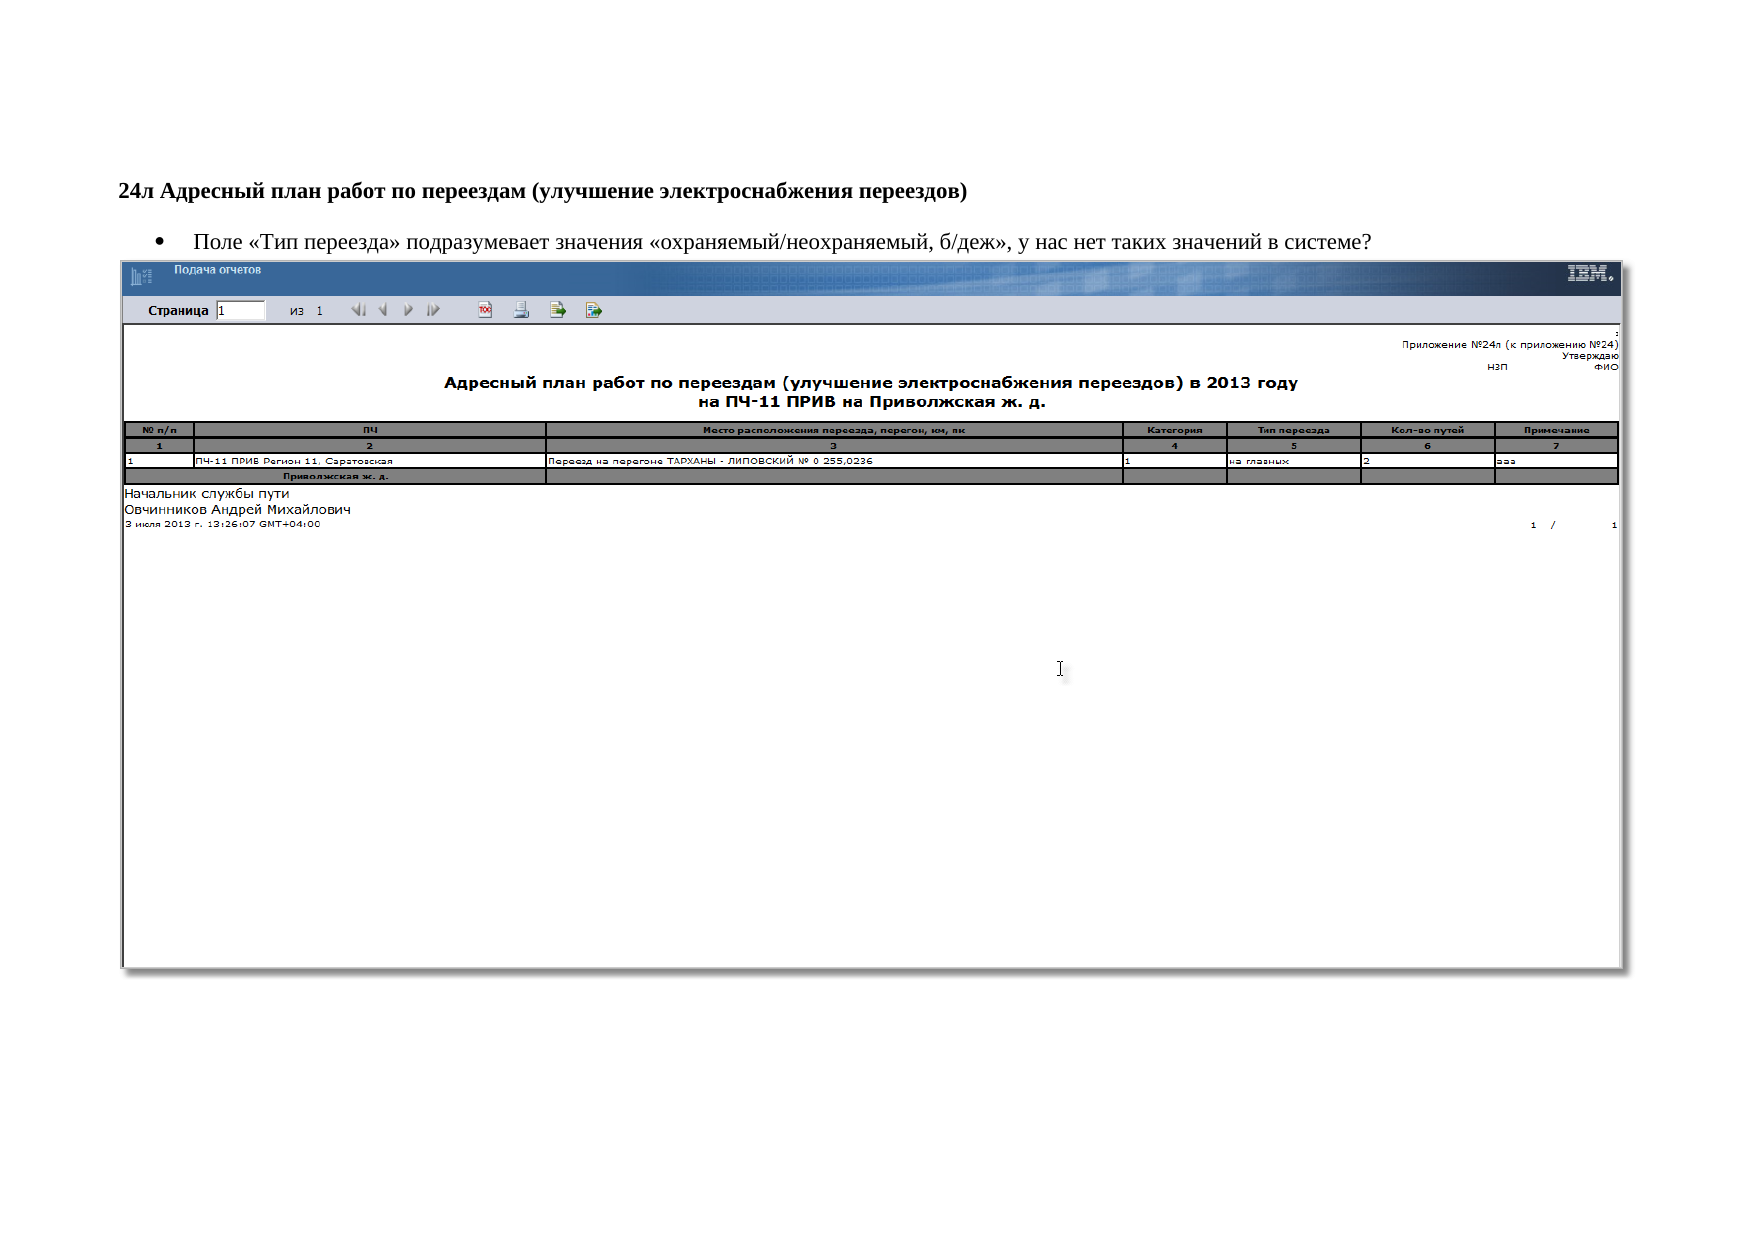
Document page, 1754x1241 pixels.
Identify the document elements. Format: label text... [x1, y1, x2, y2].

picture [118, 258, 1636, 982]
list Поле «Тип переезда» подразумевает значения «охраняемый/неохраняемый, б/деж», у нас нет таких значений в системе? [156, 228, 1636, 254]
text 24л Адресный план работ по переездам (улучшение электроснабжения переездов) [118, 177, 1636, 203]
